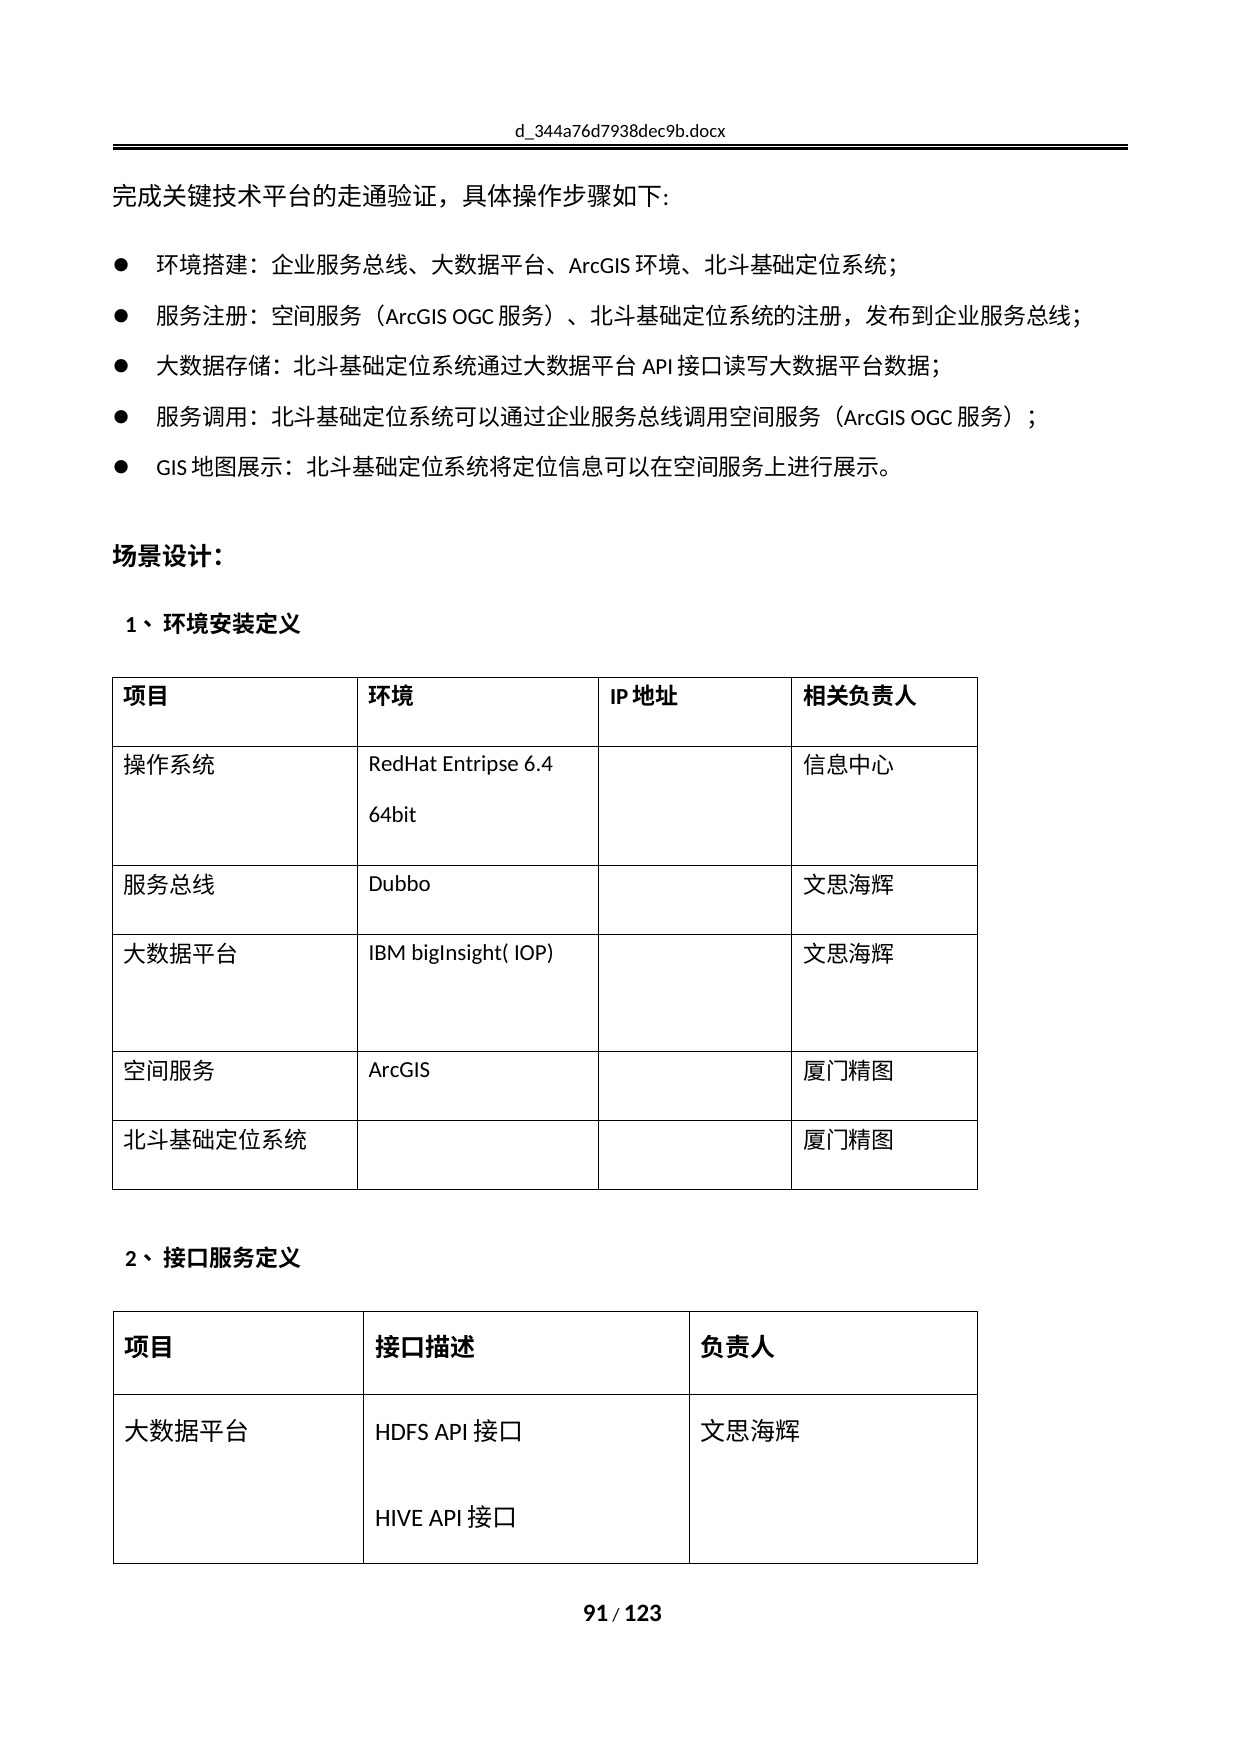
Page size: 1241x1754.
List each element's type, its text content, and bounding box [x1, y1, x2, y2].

list 大数据存储：北斗基础定位系统通过大数据平台API接口读写大数据平台数据； [112, 348, 1128, 382]
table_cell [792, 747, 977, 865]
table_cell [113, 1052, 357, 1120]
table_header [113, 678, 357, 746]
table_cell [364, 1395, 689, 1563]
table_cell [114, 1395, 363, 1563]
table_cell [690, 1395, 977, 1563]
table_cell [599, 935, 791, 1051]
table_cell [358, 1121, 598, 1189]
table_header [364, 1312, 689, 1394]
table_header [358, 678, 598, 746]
list 环境搭建：企业服务总线、大数据平台、ArcGIS环境、北斗基础定位系统； [112, 247, 1128, 281]
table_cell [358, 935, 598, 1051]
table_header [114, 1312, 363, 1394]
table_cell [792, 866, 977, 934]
list 服务注册：空间服务（ArcGIS OGC服务）、北斗基础定位系统的注册，发布到企业服务总线； [112, 297, 1128, 331]
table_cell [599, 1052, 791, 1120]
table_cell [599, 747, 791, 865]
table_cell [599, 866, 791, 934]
list 环境安装定义 [125, 606, 1128, 640]
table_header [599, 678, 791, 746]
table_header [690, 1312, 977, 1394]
list GIS地图展示：北斗基础定位系统将定位信息可以在空间服务上进行展示。 [112, 449, 1128, 483]
text 场景设计： [112, 520, 1128, 588]
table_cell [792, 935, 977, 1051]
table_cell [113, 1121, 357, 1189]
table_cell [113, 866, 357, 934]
list 接口服务定义 [125, 1239, 1128, 1273]
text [112, 161, 1128, 228]
list 服务调用：北斗基础定位系统可以通过企业服务总线调用空间服务（ArcGIS OGC服务）； [112, 398, 1128, 432]
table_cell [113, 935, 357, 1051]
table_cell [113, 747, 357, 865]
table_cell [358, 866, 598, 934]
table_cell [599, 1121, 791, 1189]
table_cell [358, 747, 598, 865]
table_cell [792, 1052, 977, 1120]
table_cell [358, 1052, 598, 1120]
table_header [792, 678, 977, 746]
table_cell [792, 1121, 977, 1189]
